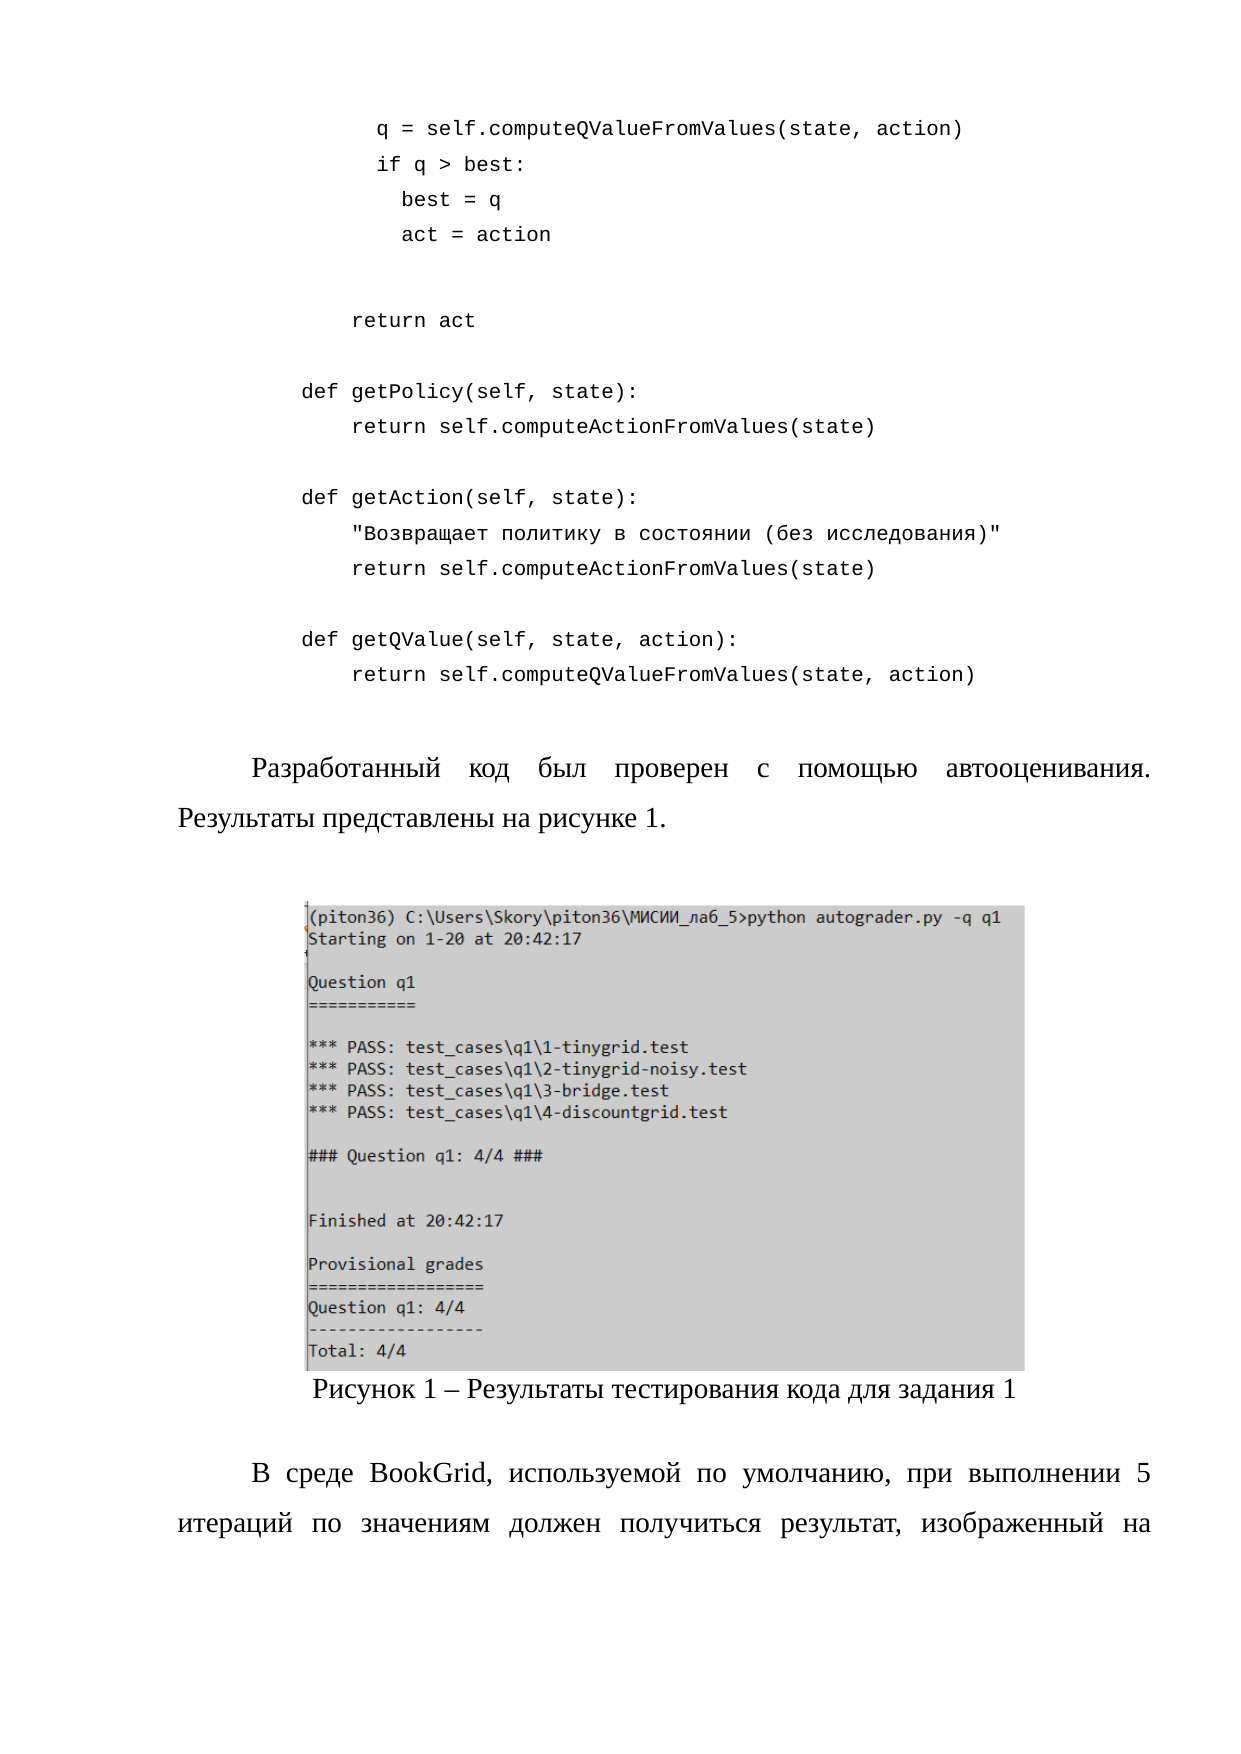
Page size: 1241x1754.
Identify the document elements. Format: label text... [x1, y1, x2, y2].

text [177, 1455, 1152, 1539]
text Разработанный код был проверен с помощью автооценивания. Результаты представлены на рисунке 1. [177, 750, 1152, 834]
text if q > best: [177, 153, 1152, 177]
text best = q [177, 189, 1152, 213]
text return self.computeActionFromValues(state) [177, 558, 1152, 582]
text return self.computeActionFromValues(state) [177, 416, 1152, 440]
text act = action [177, 224, 1152, 248]
text q = self.computeQValueFromValues(state, action) [177, 118, 1152, 142]
text def getPolicy(self, state): [177, 381, 1152, 404]
text def getQValue(self, state, action): [177, 629, 1152, 652]
picture [304, 901, 1025, 1371]
text return act [177, 310, 1152, 334]
text def getAction(self, state): [177, 487, 1152, 511]
text "Возвращает политику в состоянии (без исследования)" [177, 523, 1152, 546]
text return self.computeQValueFromValues(state, action) [177, 664, 1152, 688]
text Рисунок 1 – Результаты тестирования кода для задания 1 [177, 1371, 1152, 1404]
